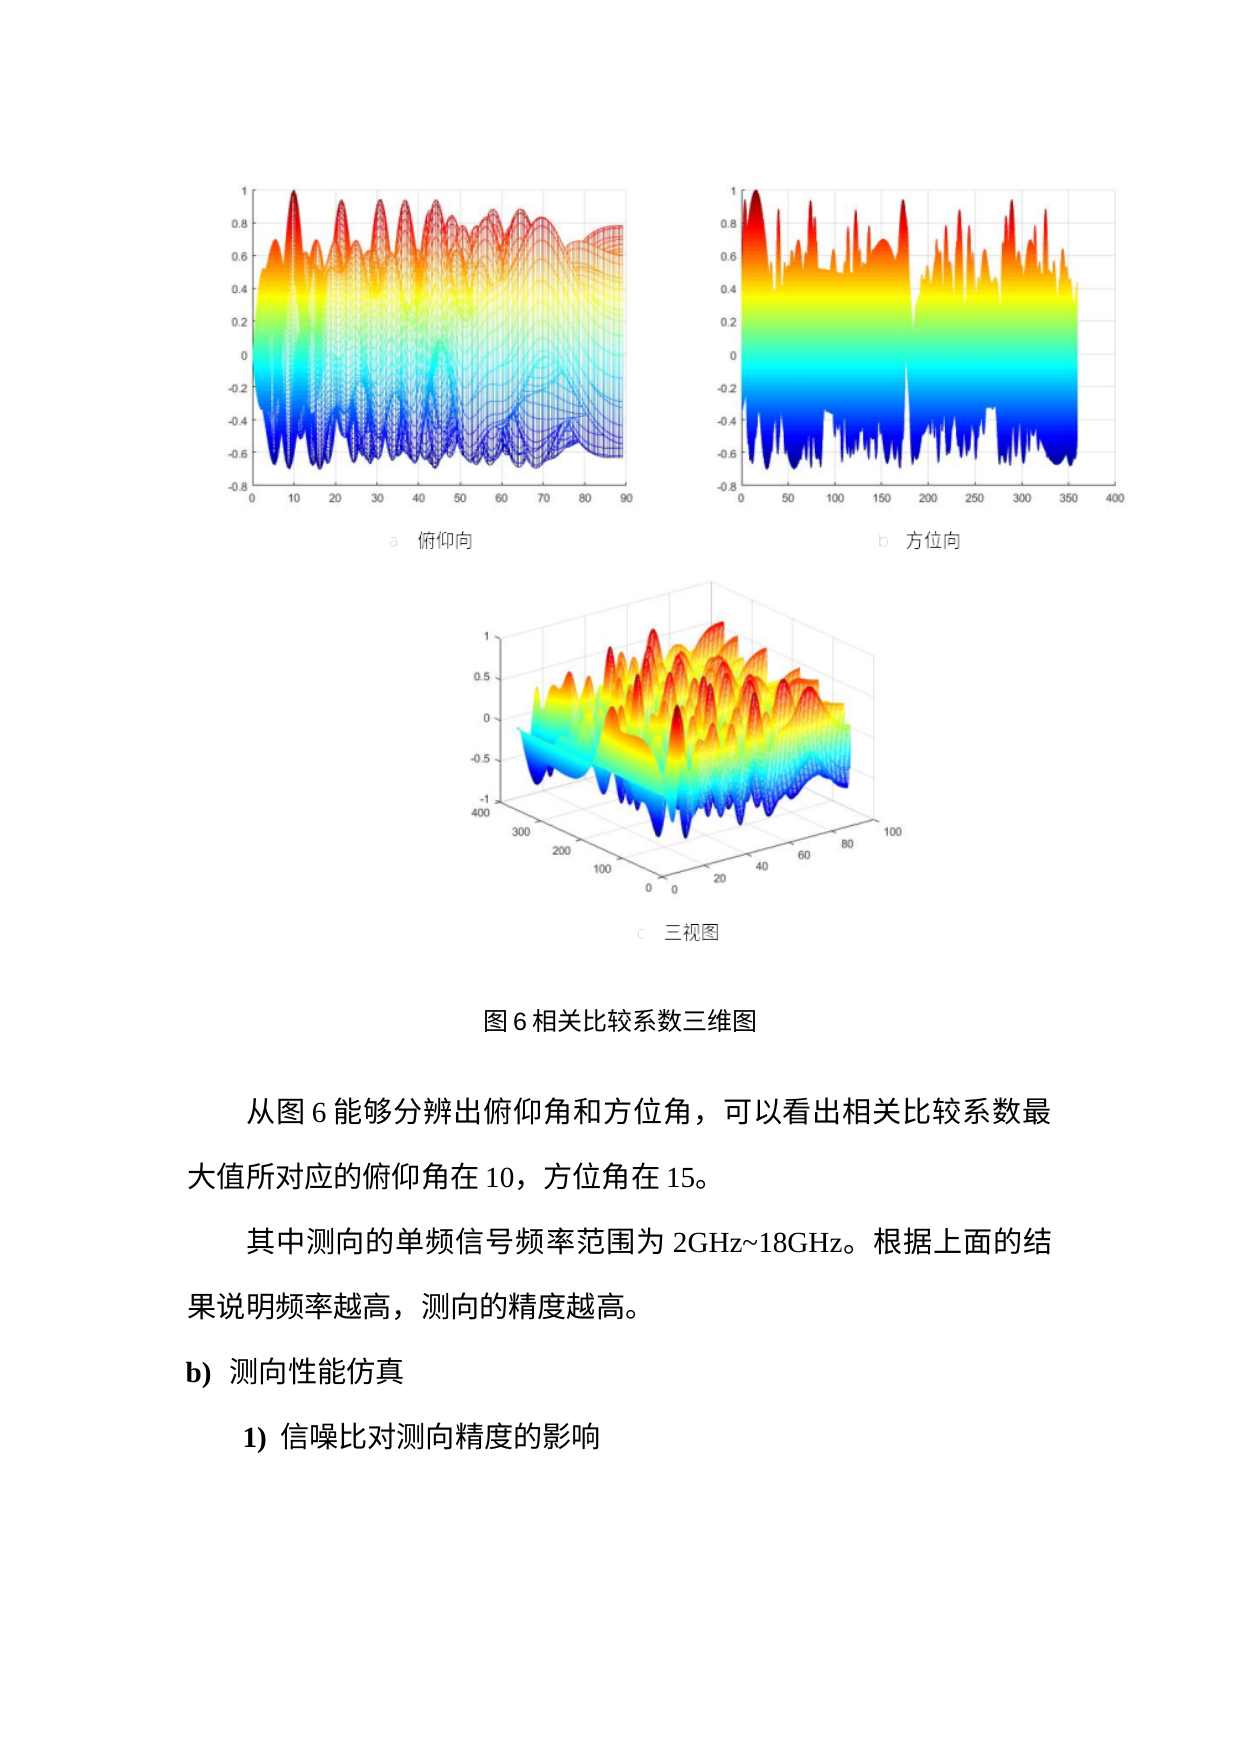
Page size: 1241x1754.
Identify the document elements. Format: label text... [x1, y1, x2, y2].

text 其中测向的单频信号频率范围为2GHz~18GHz。根据上面的结果说明频率越高，测向的精度越高。 [187, 1207, 1053, 1337]
text 信噪比对测向精度的影响 [242, 1402, 1053, 1467]
text 测向性能仿真 [185, 1337, 1053, 1402]
